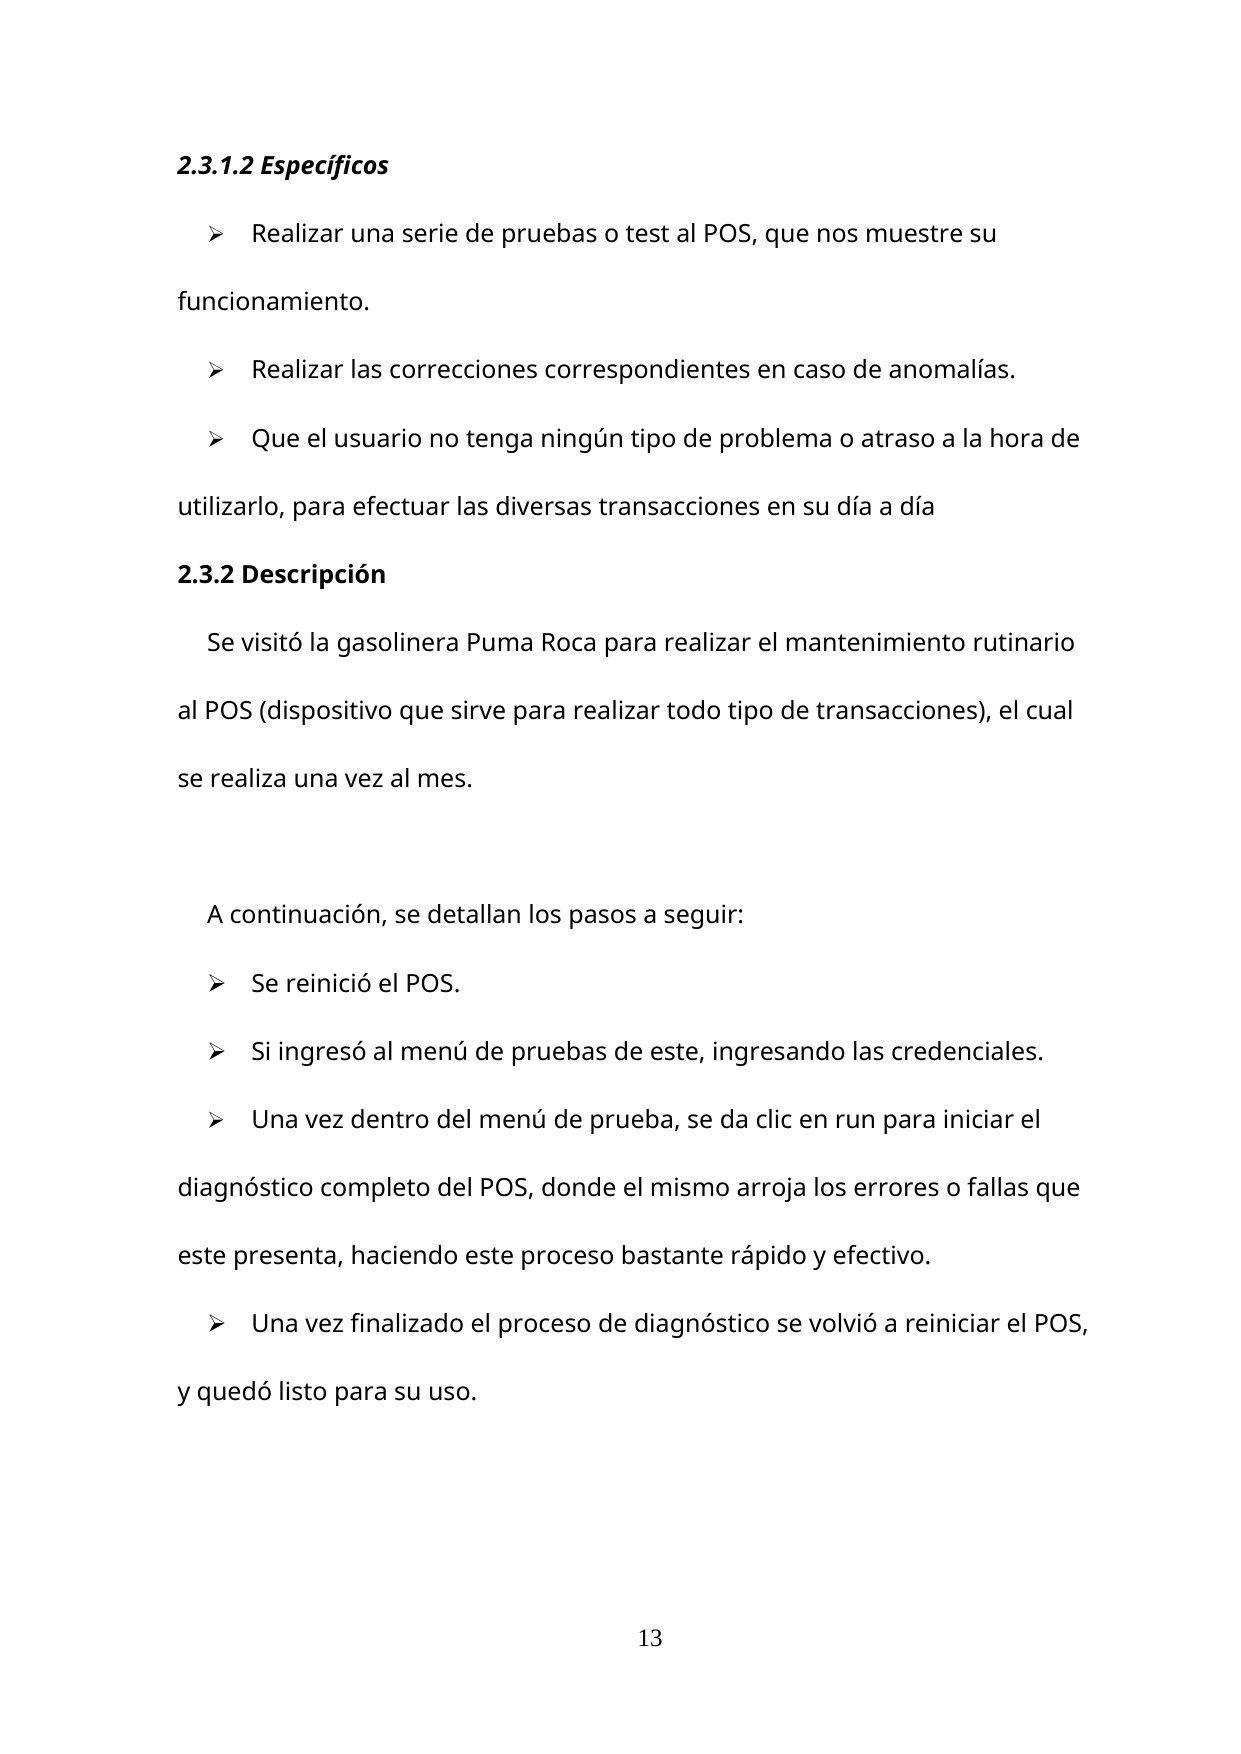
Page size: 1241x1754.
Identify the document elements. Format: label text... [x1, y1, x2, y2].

list Que el usuario no tenga ningún tipo de problema o atraso a la hora de utilizarlo, para efectuar las diversas transacciones en su día a día [177, 420, 1092, 522]
text Específicos [177, 148, 1092, 182]
text Se visitó la gasolinera Puma Roca para realizar el mantenimiento rutinario al POS (dispositivo que sirve para realizar todo tipo de transacciones), el cual se realiza una vez al mes. [177, 624, 1092, 795]
subtitle Descripción [177, 556, 1092, 591]
list Se reinició el POS. [177, 965, 1092, 999]
text A continuación, se detallan los pasos a seguir: [177, 897, 1092, 931]
list Realizar una serie de pruebas o test al POS, que nos muestre su funcionamiento. [177, 216, 1092, 318]
list Una vez dentro del menú de prueba, se da clic en run para iniciar el diagnóstico completo del POS, donde el mismo arroja los errores o fallas que este presenta, haciendo este proceso bastante rápido y efectivo. [177, 1101, 1092, 1272]
list Realizar las correcciones correspondientes en caso de anomalías. [177, 352, 1092, 386]
list Si ingresó al menú de pruebas de este, ingresando las credenciales. [177, 1033, 1092, 1067]
list Una vez finalizado el proceso de diagnóstico se volvió a reiniciar el POS, y quedó listo para su uso. [177, 1306, 1092, 1408]
